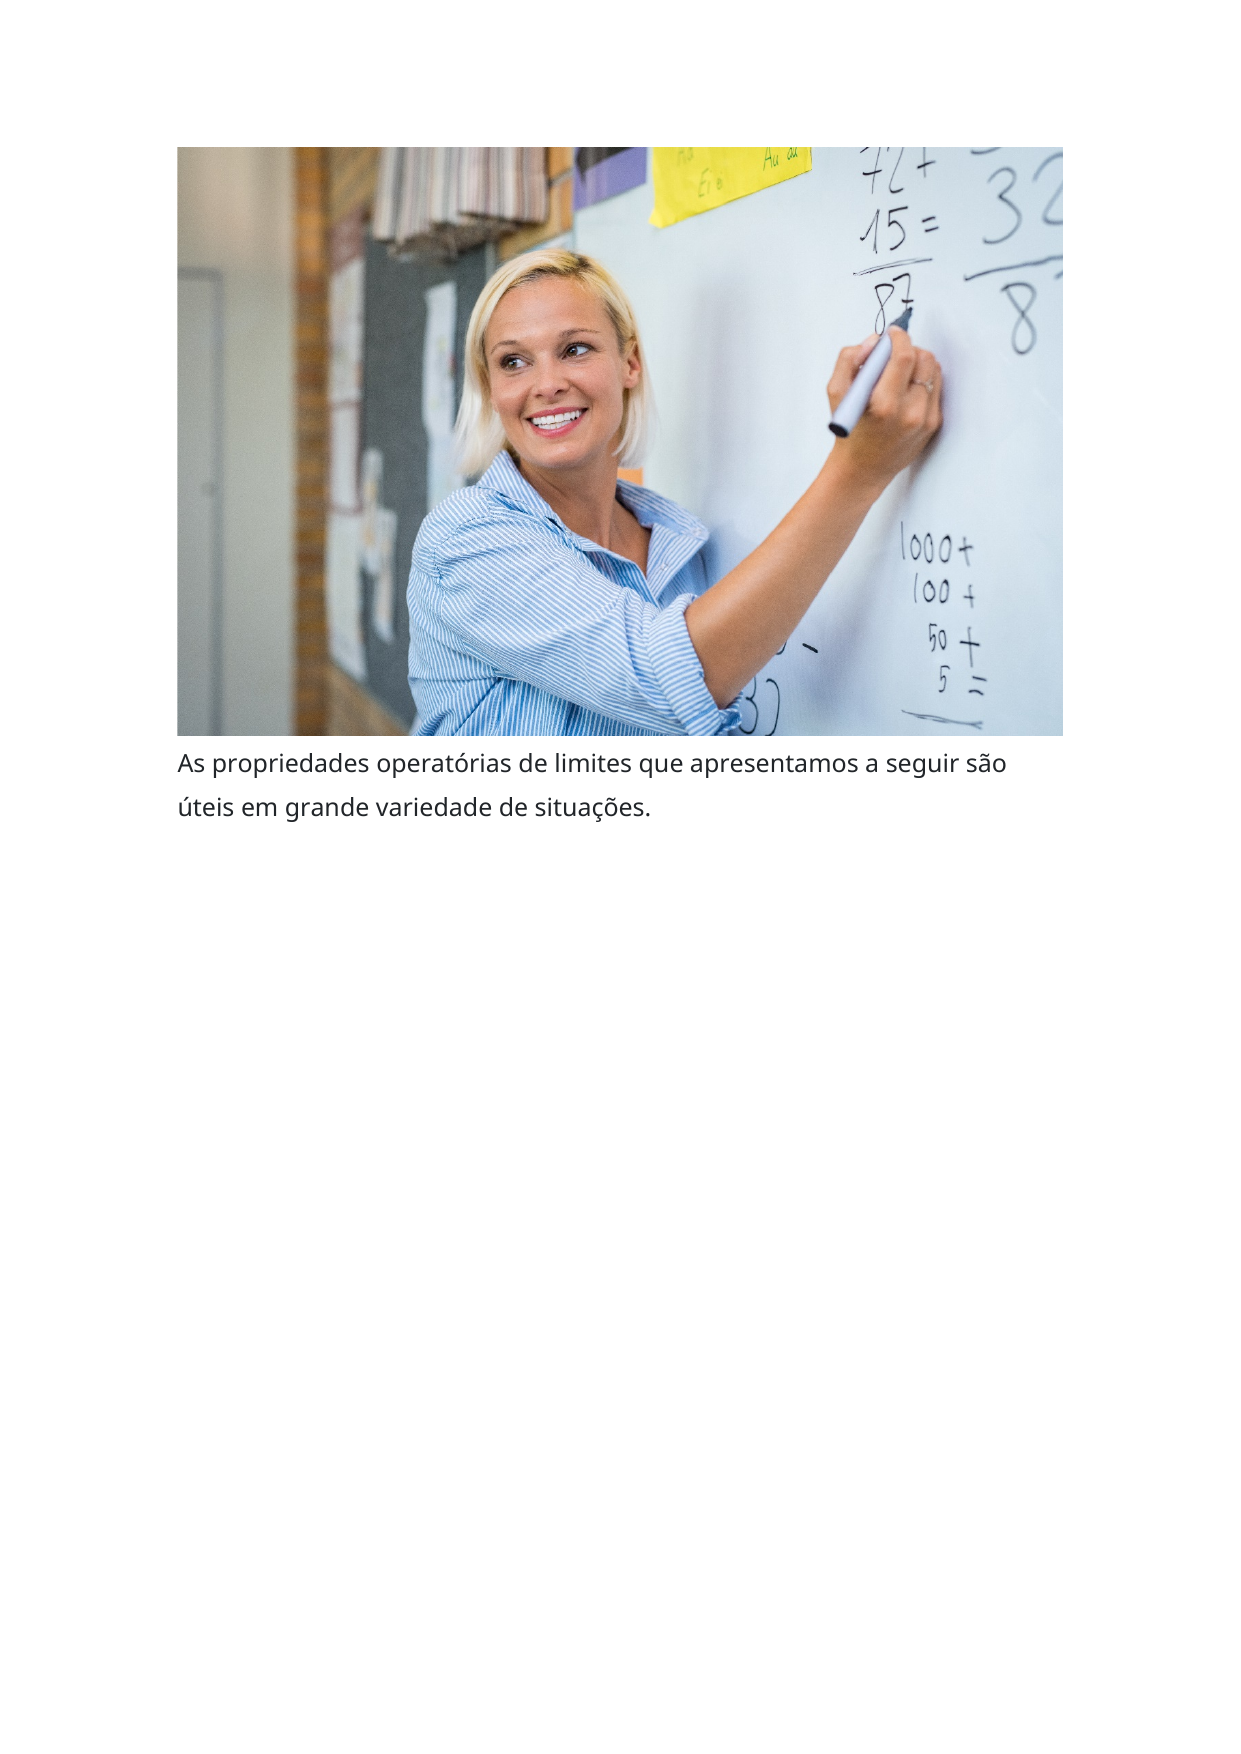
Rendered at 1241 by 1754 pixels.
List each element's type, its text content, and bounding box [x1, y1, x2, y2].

picture [177, 147, 1063, 736]
text As propriedades operatórias de limites que apresentamos a seguir são úteis em grande variedade de situações. [177, 736, 1063, 823]
